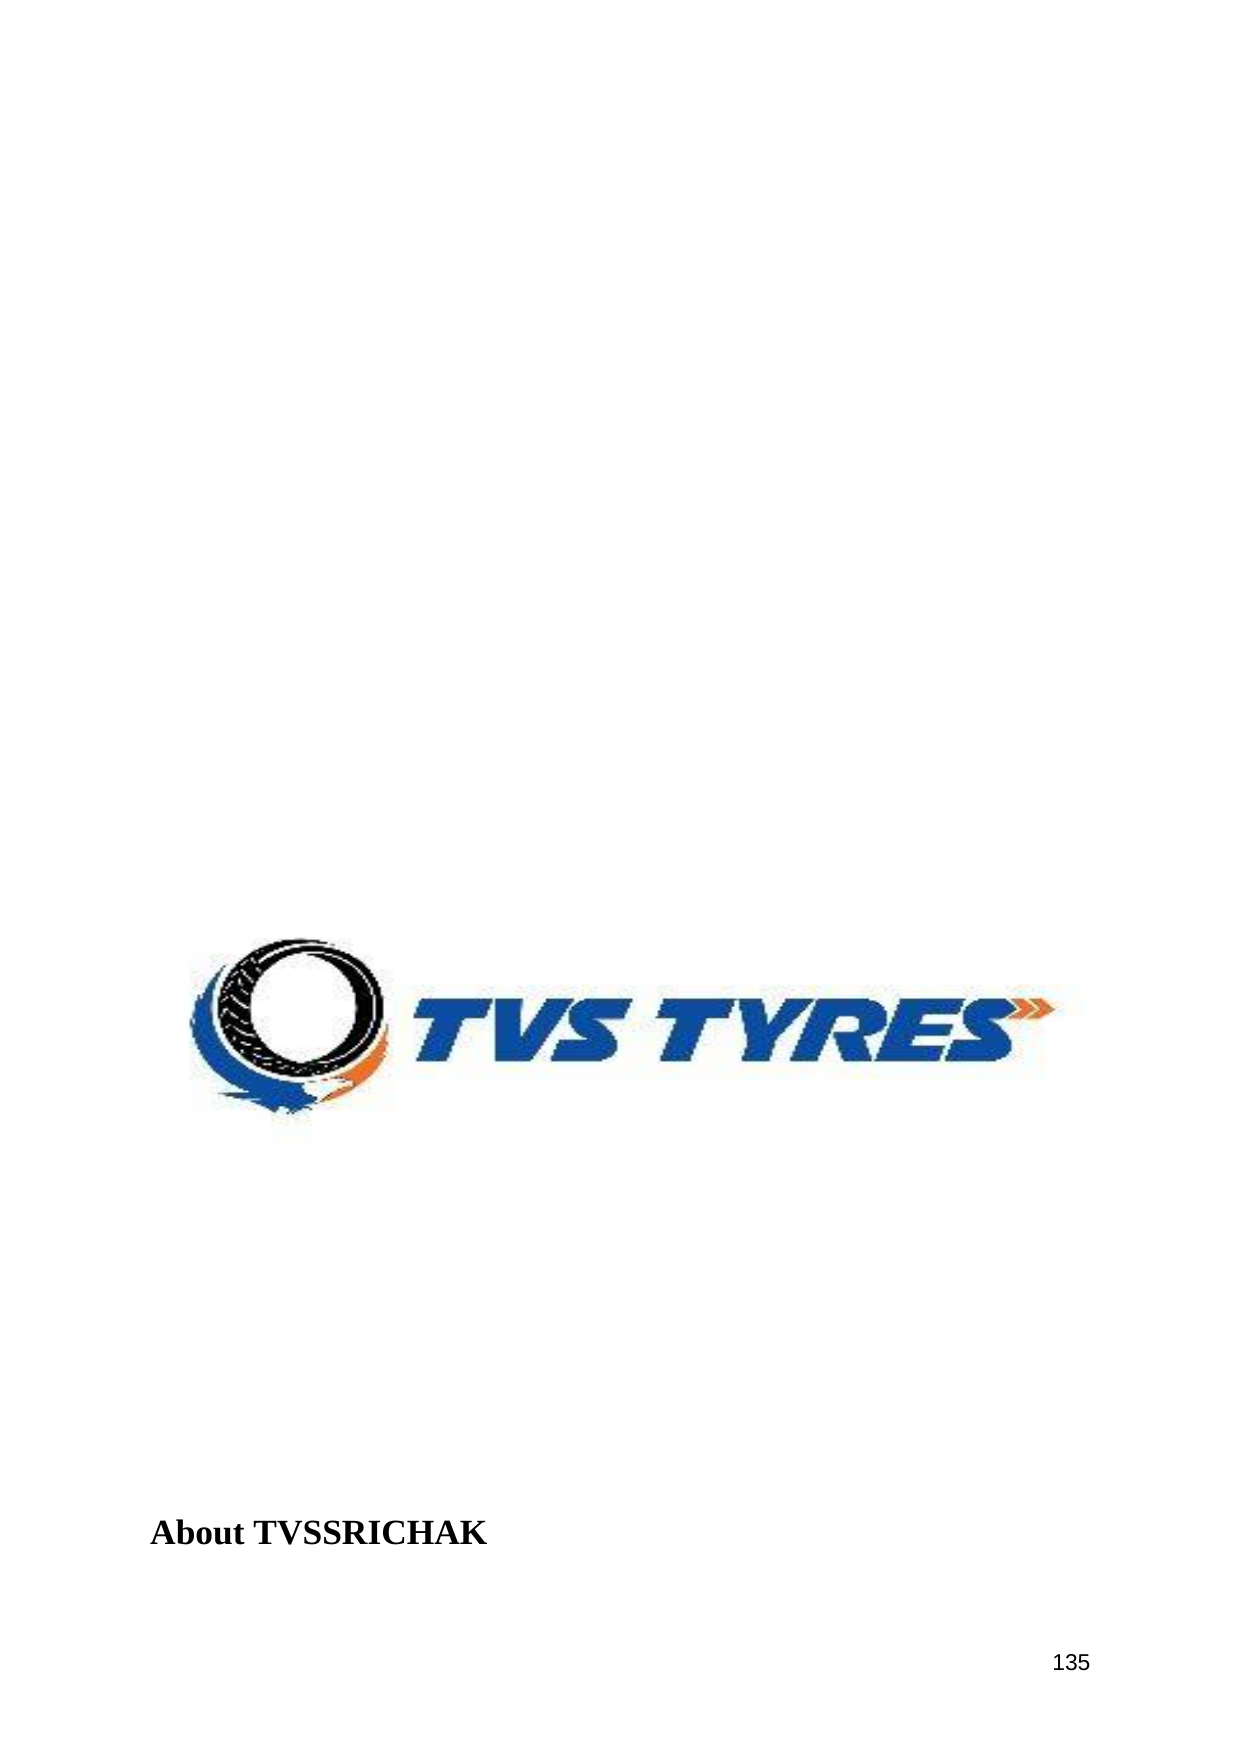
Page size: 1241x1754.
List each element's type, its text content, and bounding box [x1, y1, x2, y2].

picture [150, 735, 1091, 1273]
text About TVSSRICHAK [150, 1511, 1090, 1552]
